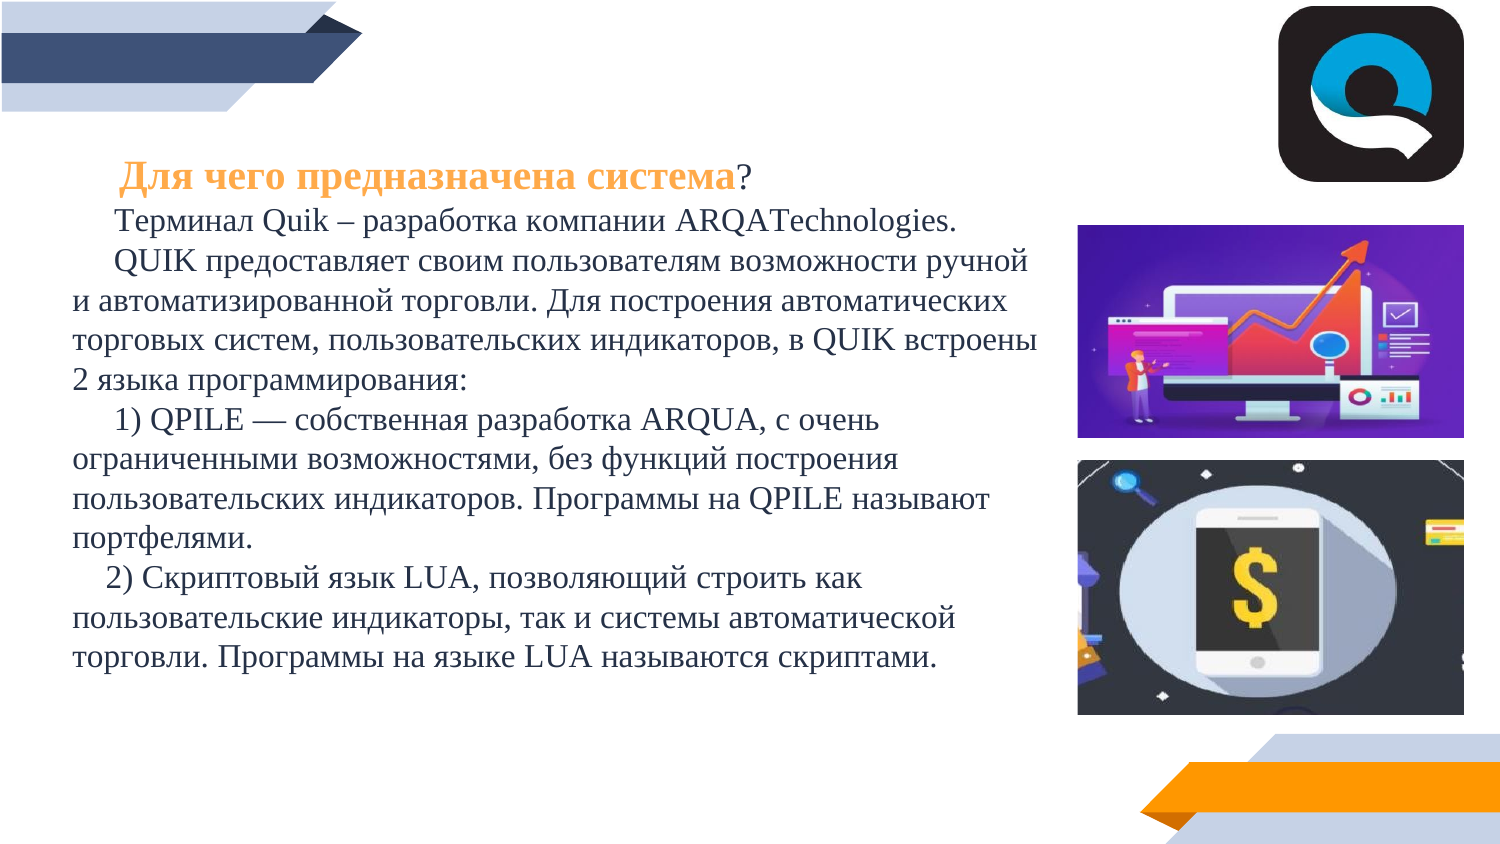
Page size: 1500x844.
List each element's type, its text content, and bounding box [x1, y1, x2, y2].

subtitle QUIK предоставляет своим пользователям возможности ручной и автоматизированной торговли. Для построения автоматических торговых систем, пользовательских индикаторов, в QUIK встроены 2 языка программирования: [72, 241, 1044, 397]
subtitle пользовательских индикаторов. Программы на QPILE называют портфелями. [72, 478, 1077, 556]
picture [1278, 6, 1464, 182]
subtitle QPILE — собственная разработка ARQUA, с очень ограниченными возможностями, без функций построения [72, 399, 899, 477]
text Для чего предназначена система? [119, 151, 1500, 199]
picture [1077, 460, 1464, 715]
subtitle Скриптовый язык LUA, позволяющий строить как пользовательские индикаторы, так и системы автоматической торговли. Программы на языке LUA называются скриптами. [72, 558, 957, 675]
picture [1077, 225, 1464, 438]
subtitle Терминал Quik – разработка компании ARQATechnologies. [114, 201, 1500, 239]
